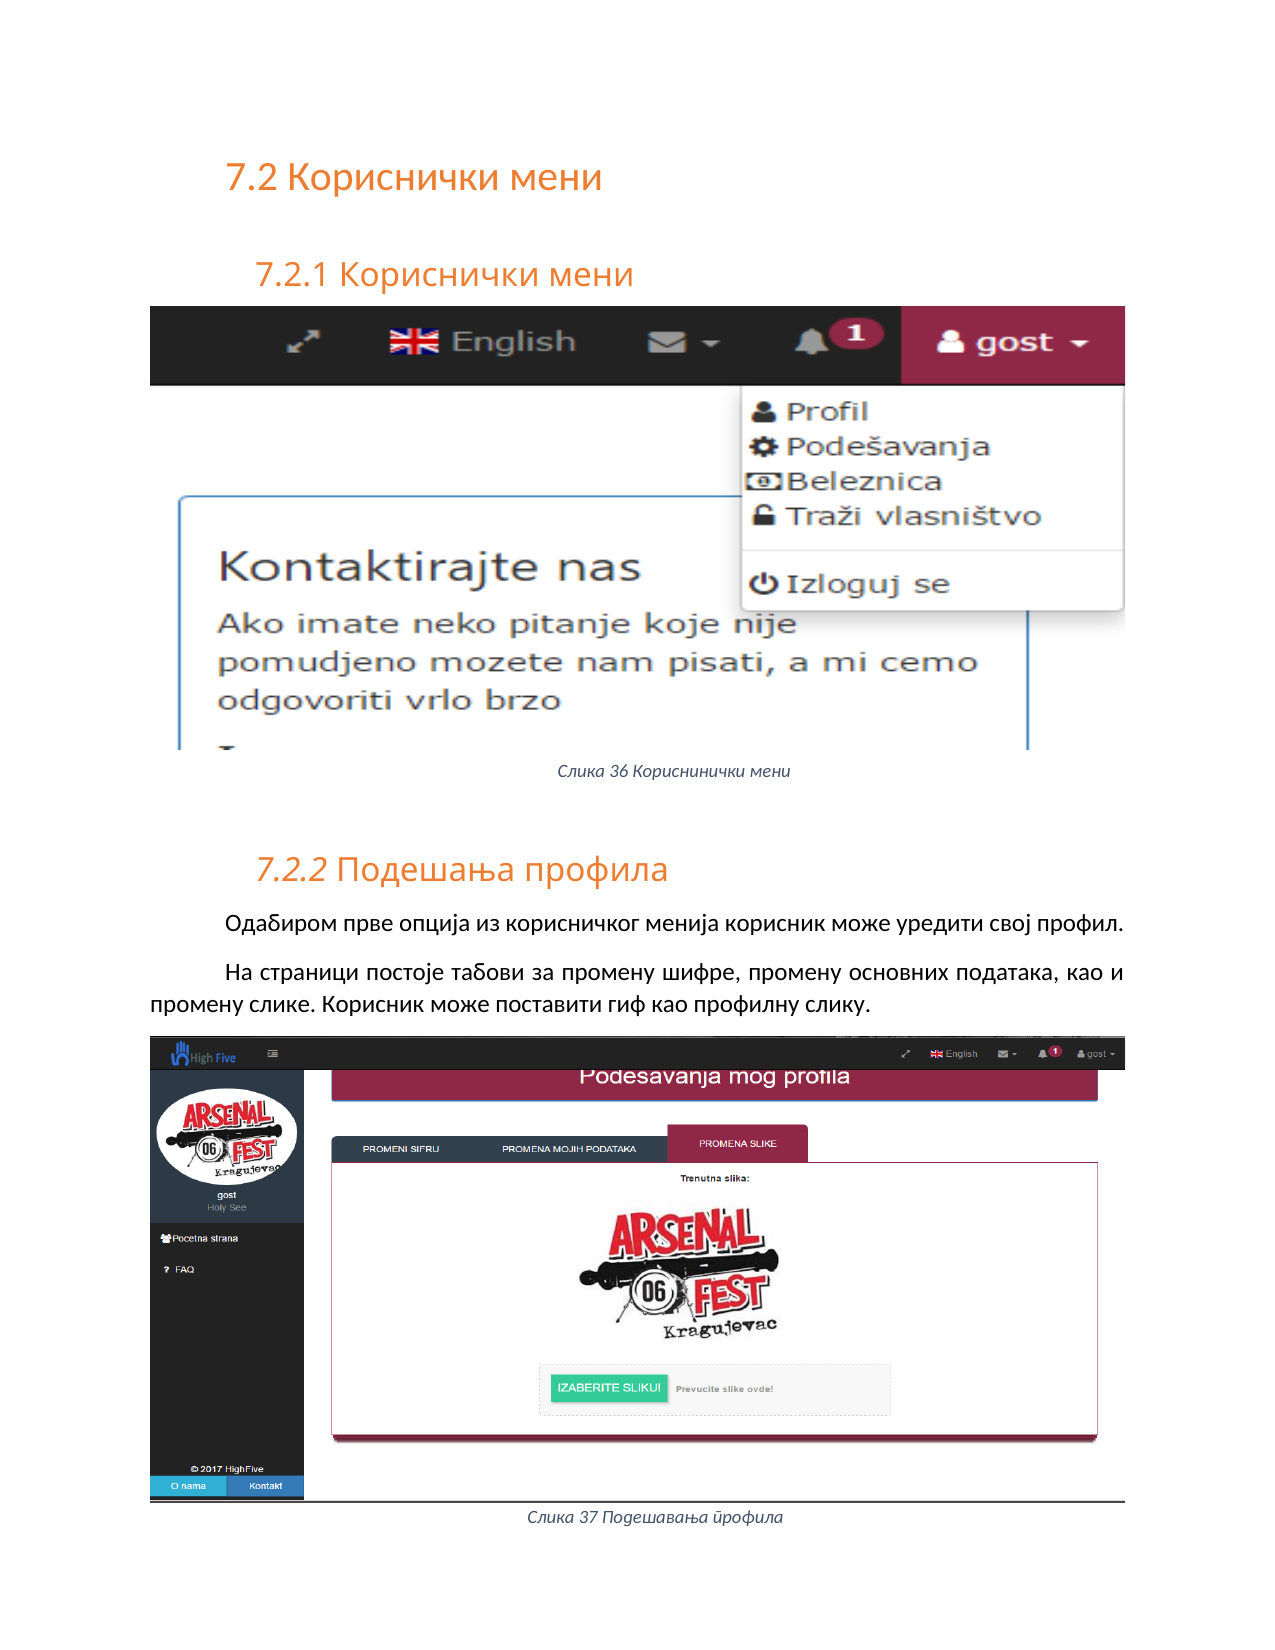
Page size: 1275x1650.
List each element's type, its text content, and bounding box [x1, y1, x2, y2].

text На страници постоје табови за промену шифре, промену основних података, као и промену слике. Корисник може поставити гиф као профилну слику. [150, 956, 1125, 1018]
text Одабиром прве опција из корисничког менија корисник може уредити свој профил. [150, 907, 1125, 937]
picture [150, 306, 1125, 750]
text 7.2.1 Кориснички мени [150, 251, 1125, 297]
text 7.2 Кориснички мени [150, 150, 1125, 201]
picture [150, 1036, 1125, 1503]
text 7.2.2 Подешања профила [150, 846, 1125, 891]
